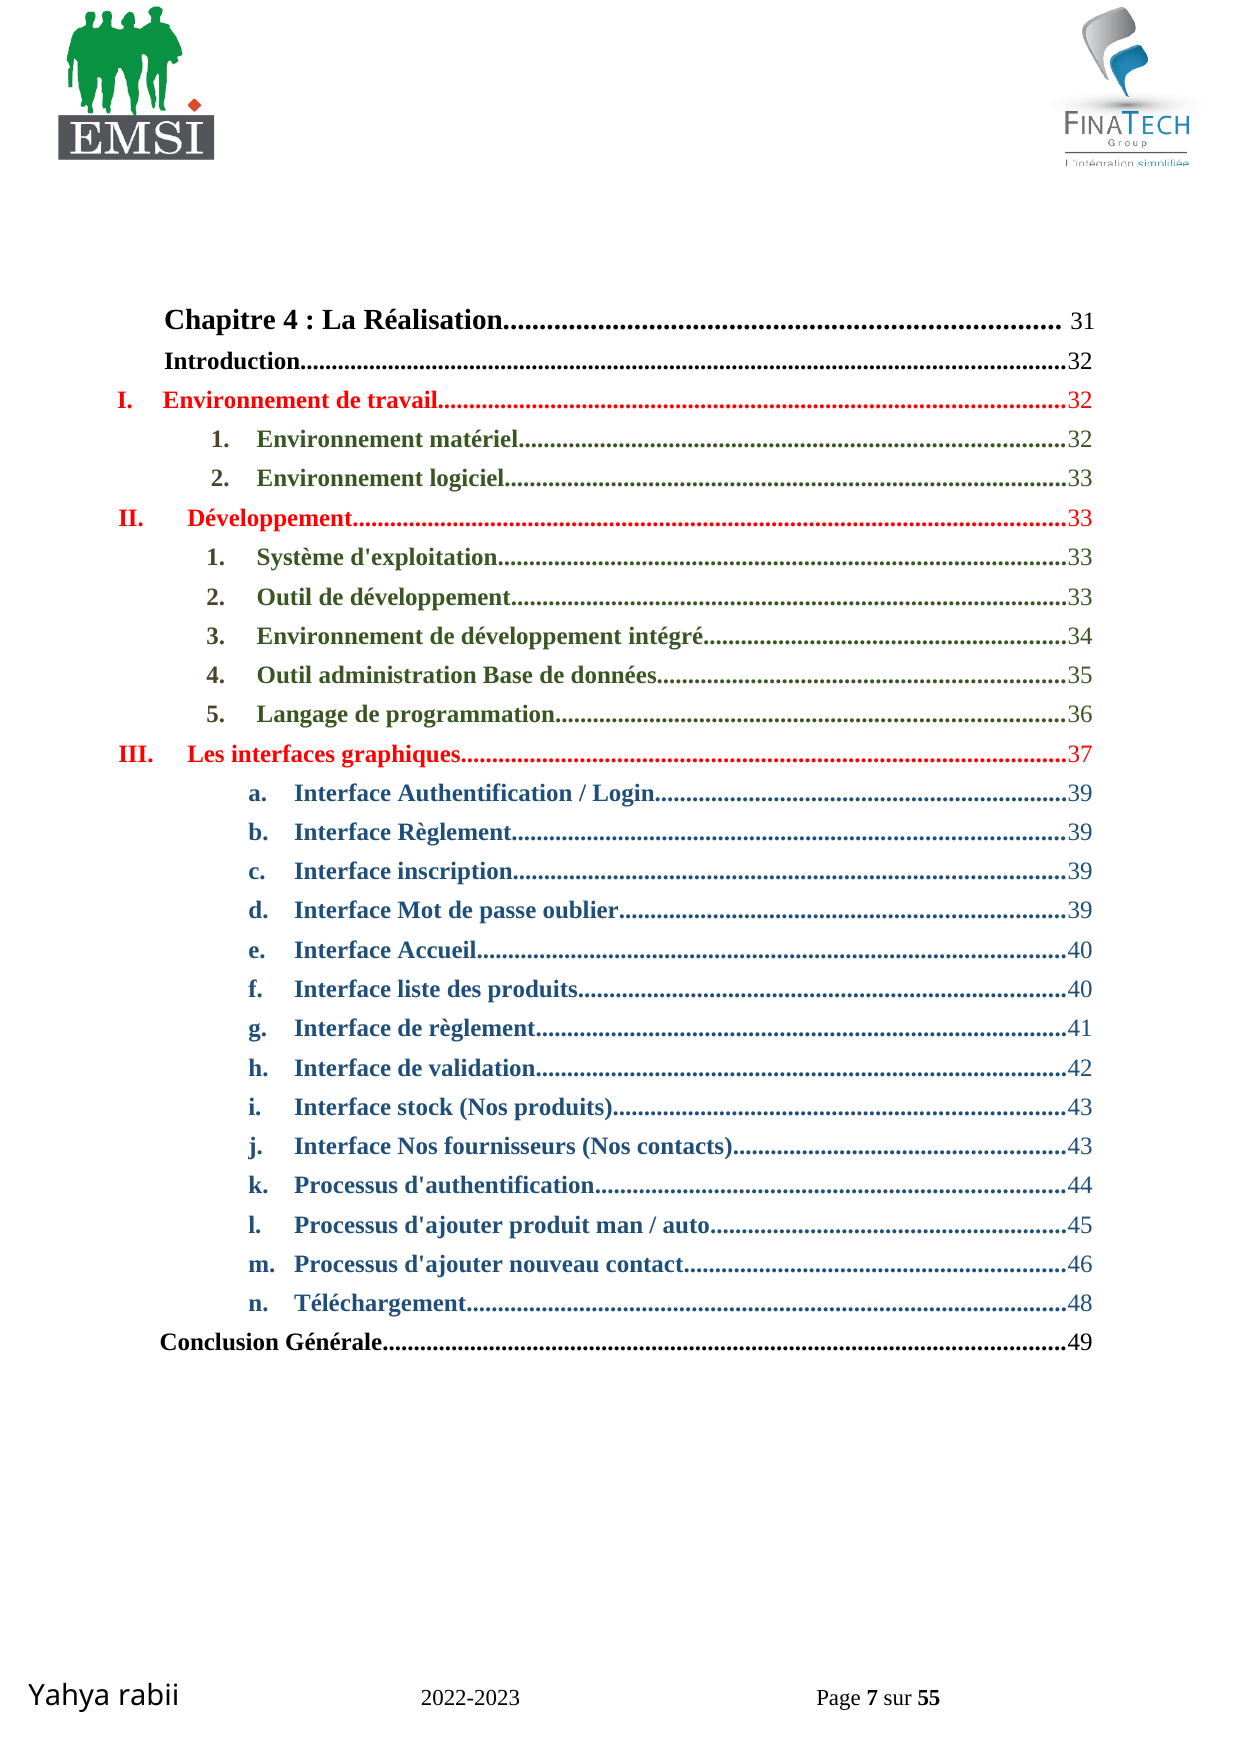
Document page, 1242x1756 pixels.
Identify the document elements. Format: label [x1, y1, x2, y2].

picture [50, 3, 220, 166]
picture [1048, 6, 1202, 167]
